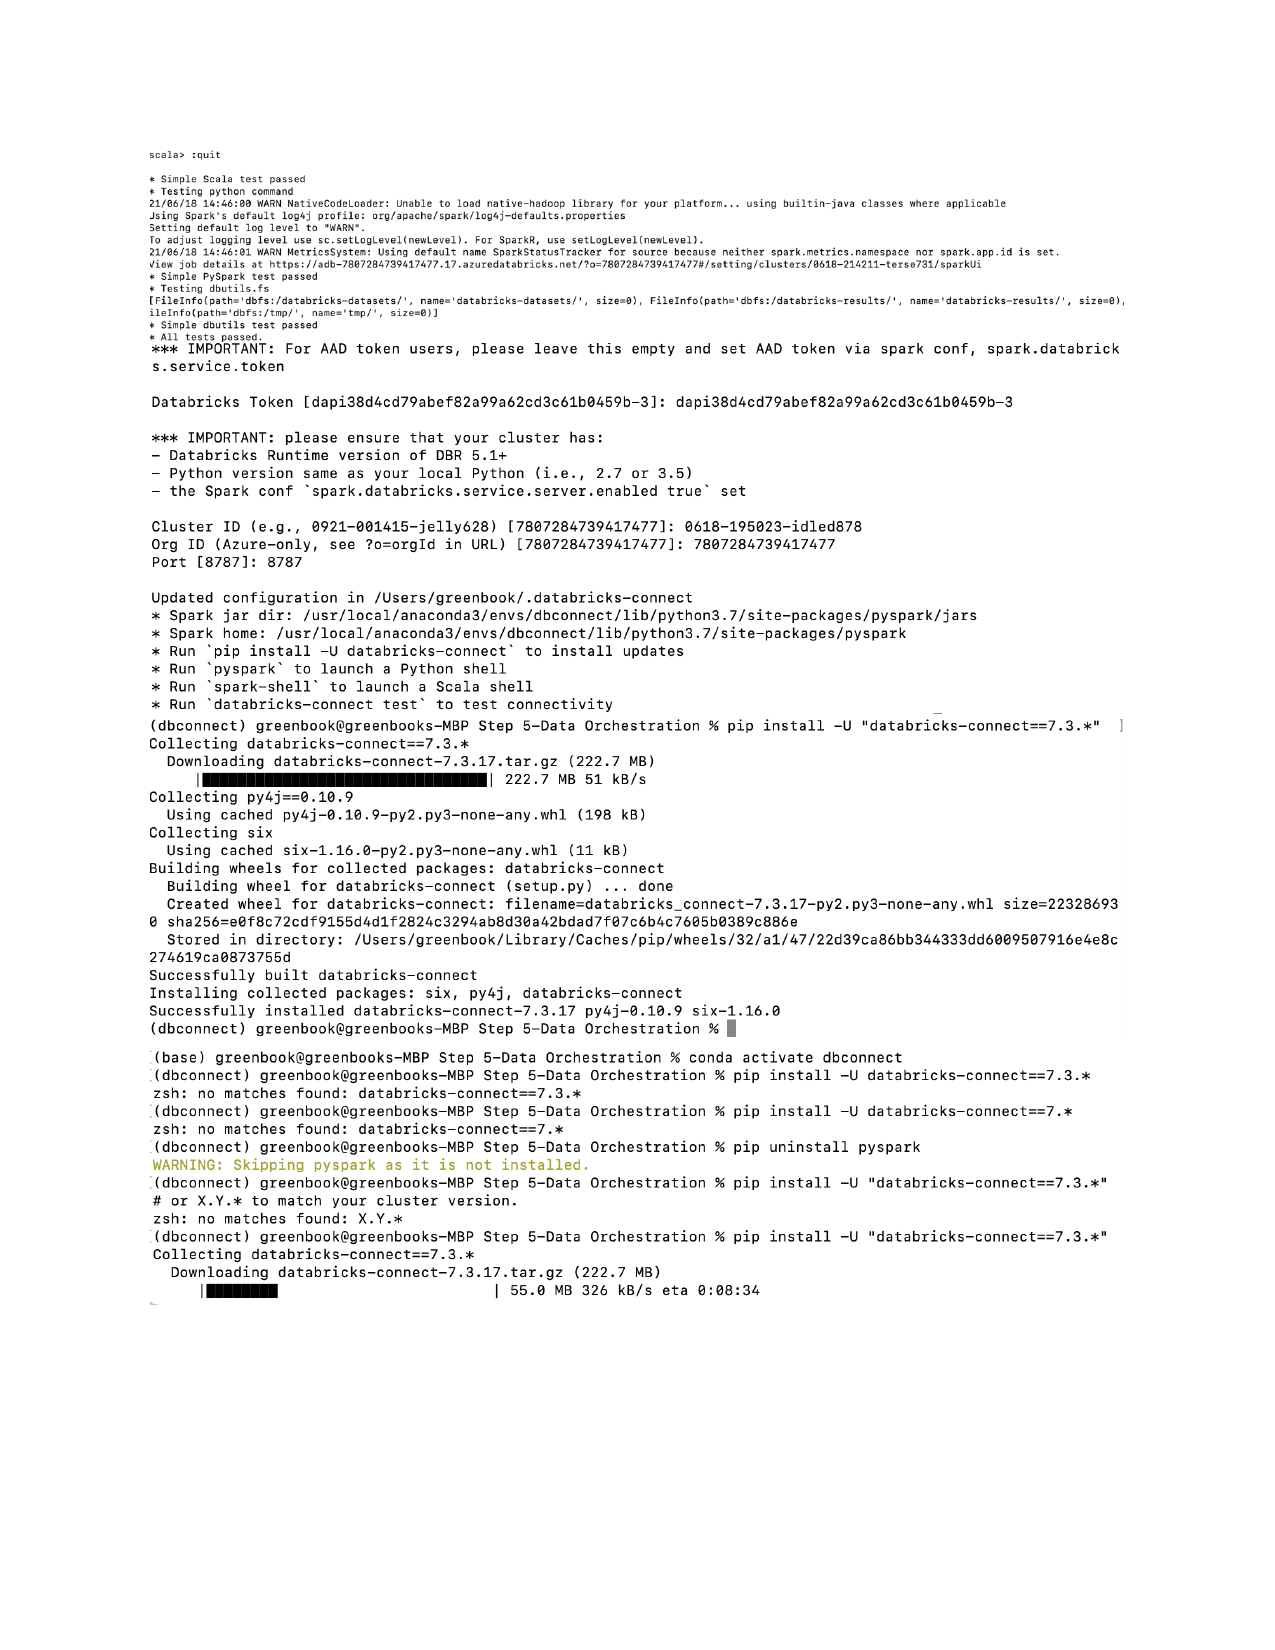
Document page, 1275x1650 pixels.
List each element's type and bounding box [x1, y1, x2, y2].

picture [150, 1039, 1125, 1305]
picture [150, 343, 1125, 714]
picture [150, 716, 1125, 1037]
picture [150, 150, 1125, 342]
